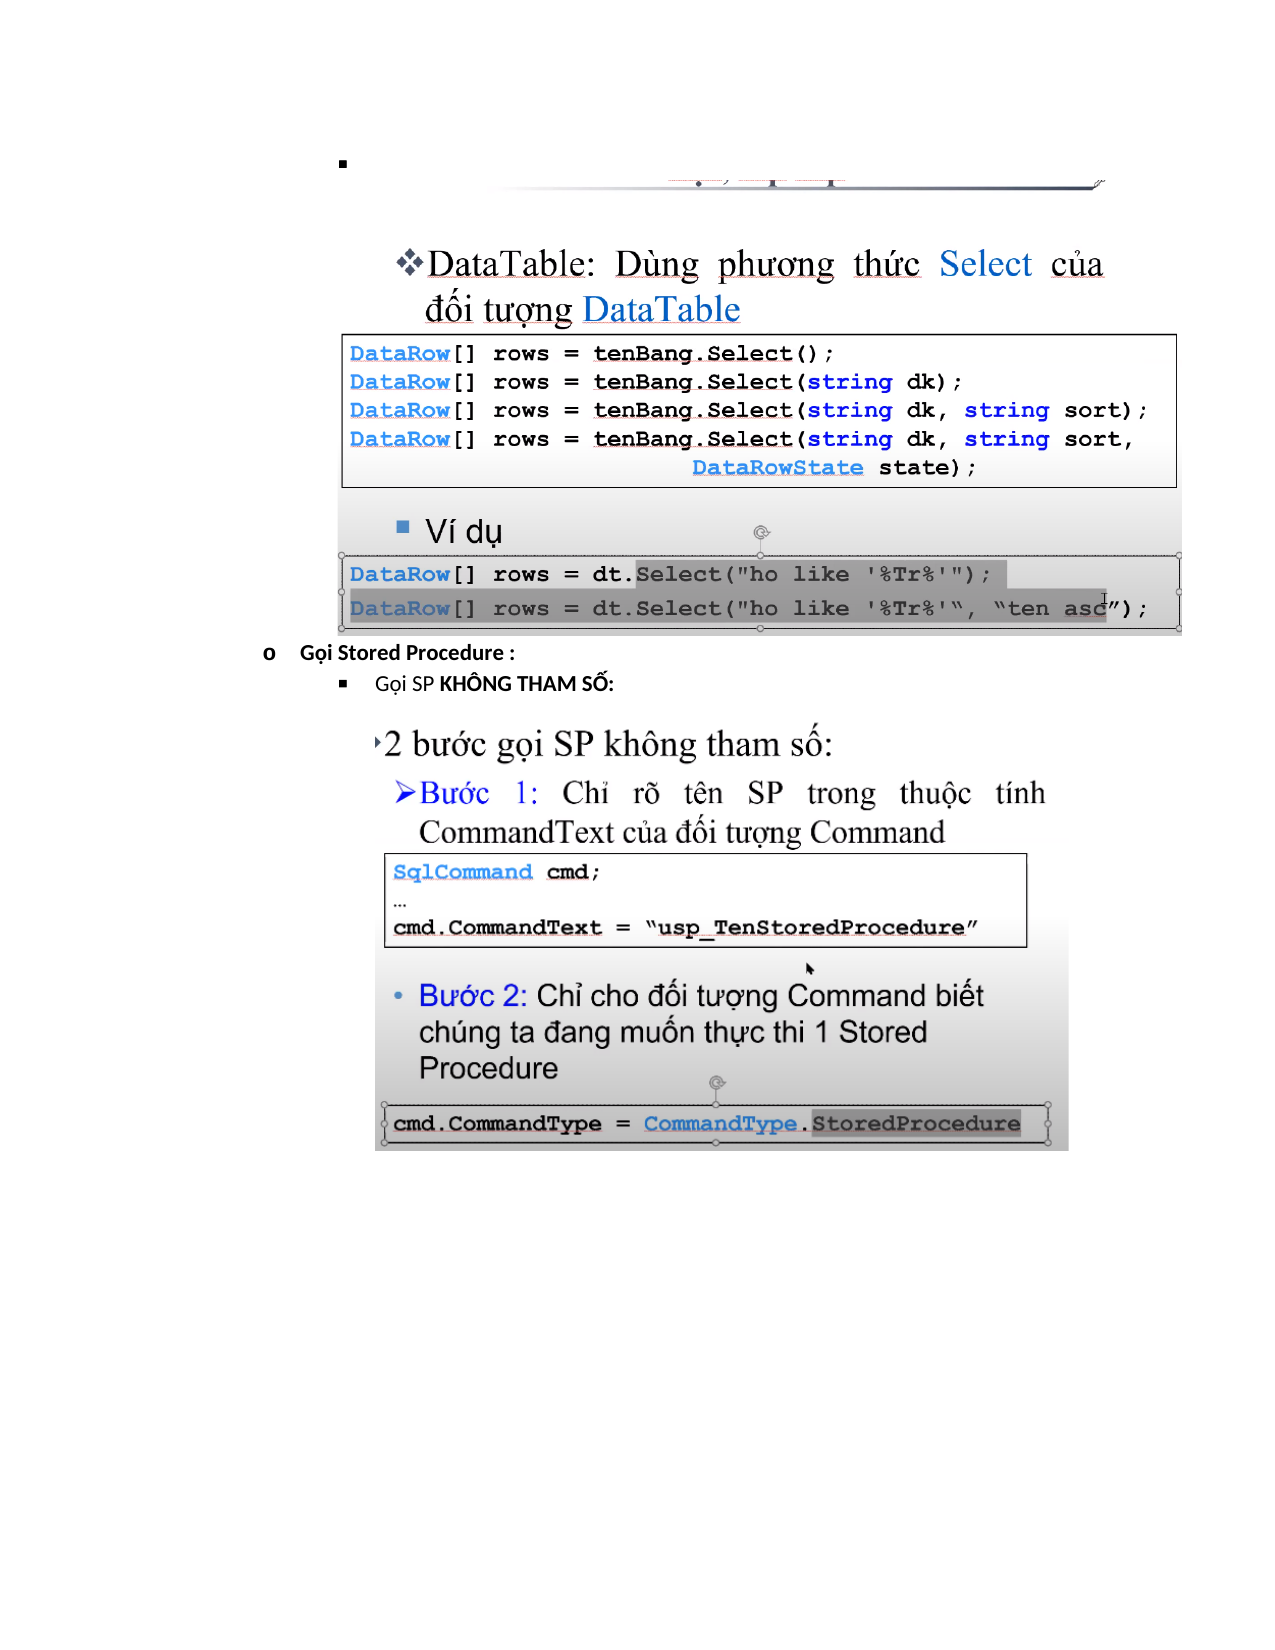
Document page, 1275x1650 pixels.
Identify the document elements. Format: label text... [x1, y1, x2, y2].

list Gọi SP KHÔNG THAM SỐ: [337, 669, 1125, 1151]
list Gọi Stored Procedure : [262, 638, 1125, 667]
